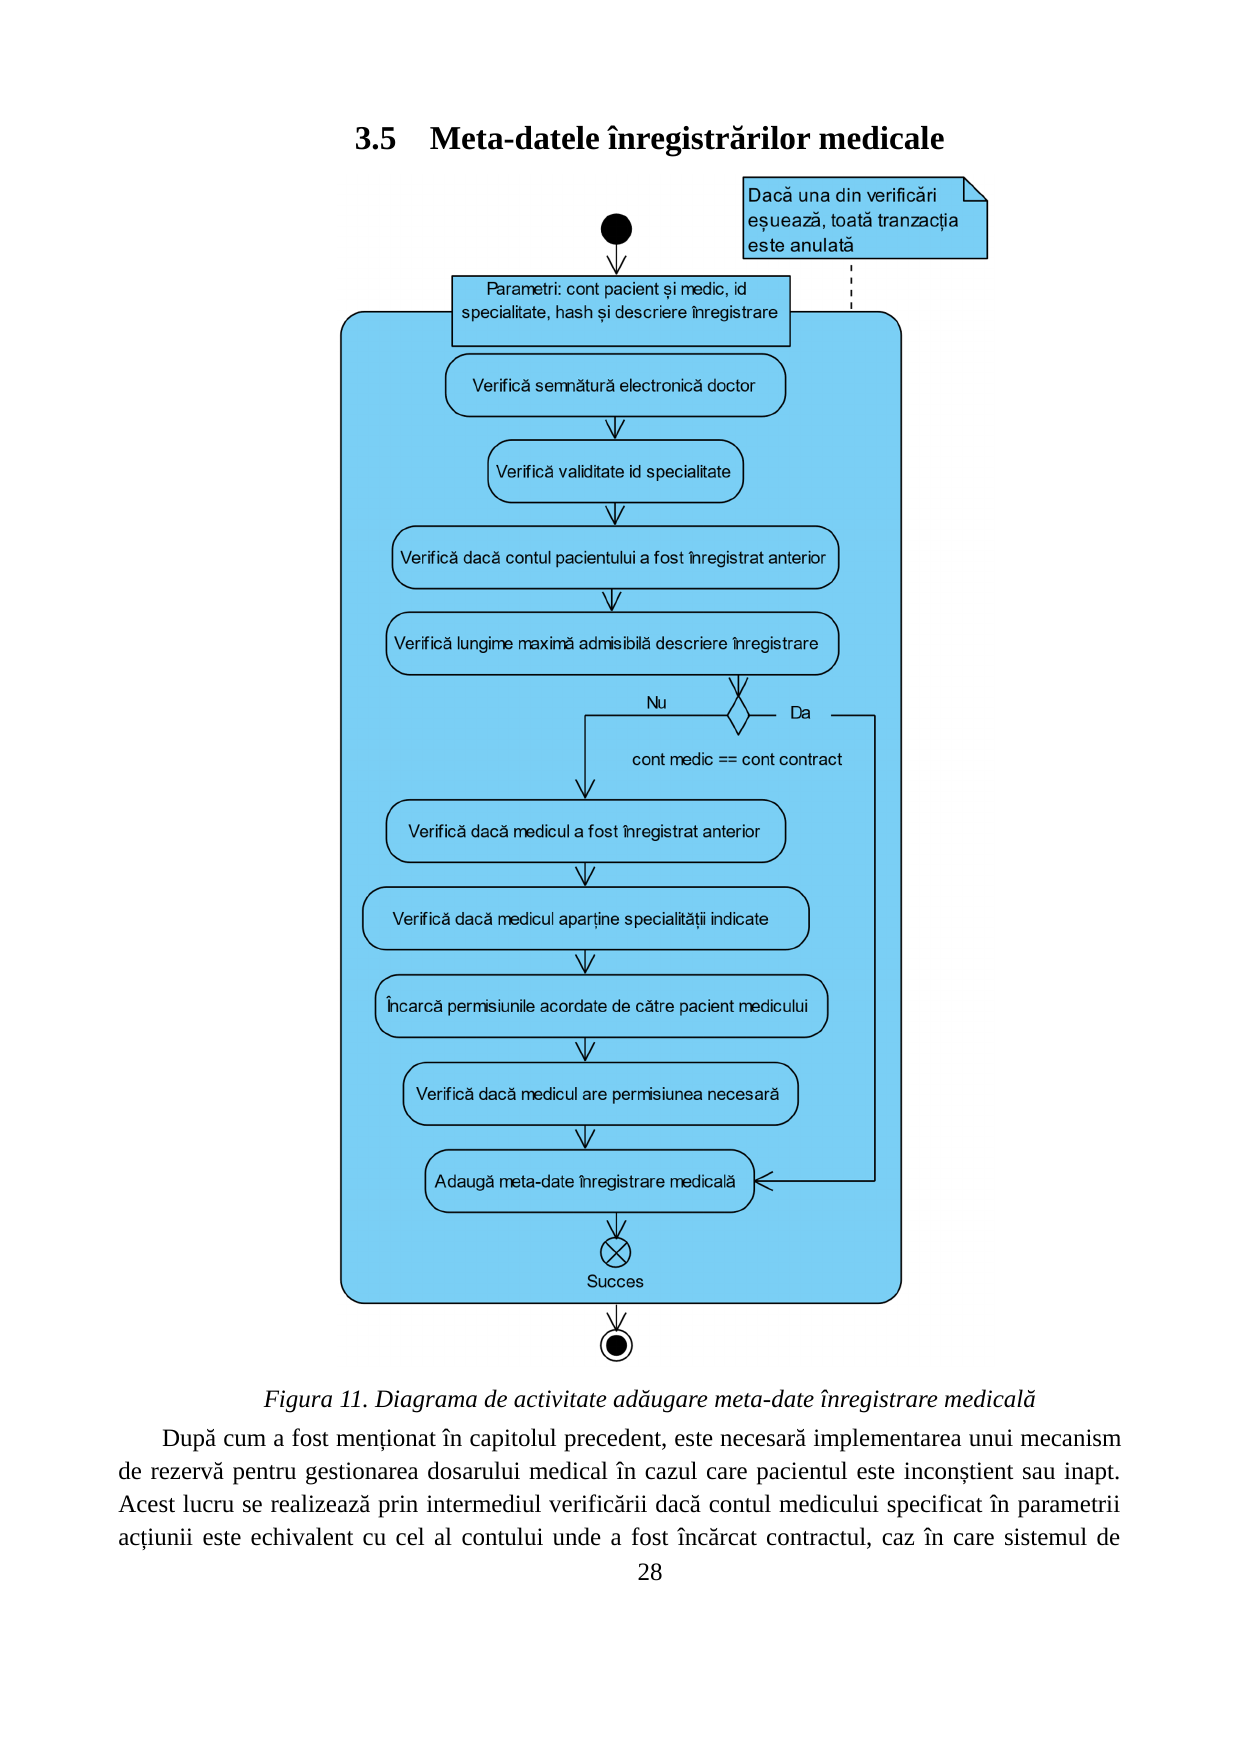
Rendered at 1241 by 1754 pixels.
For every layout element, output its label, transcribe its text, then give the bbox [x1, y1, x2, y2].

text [118, 1423, 1122, 1551]
subtitle Meta-datele înregistrărilor medicale [177, 118, 1122, 156]
picture [336, 174, 995, 1367]
